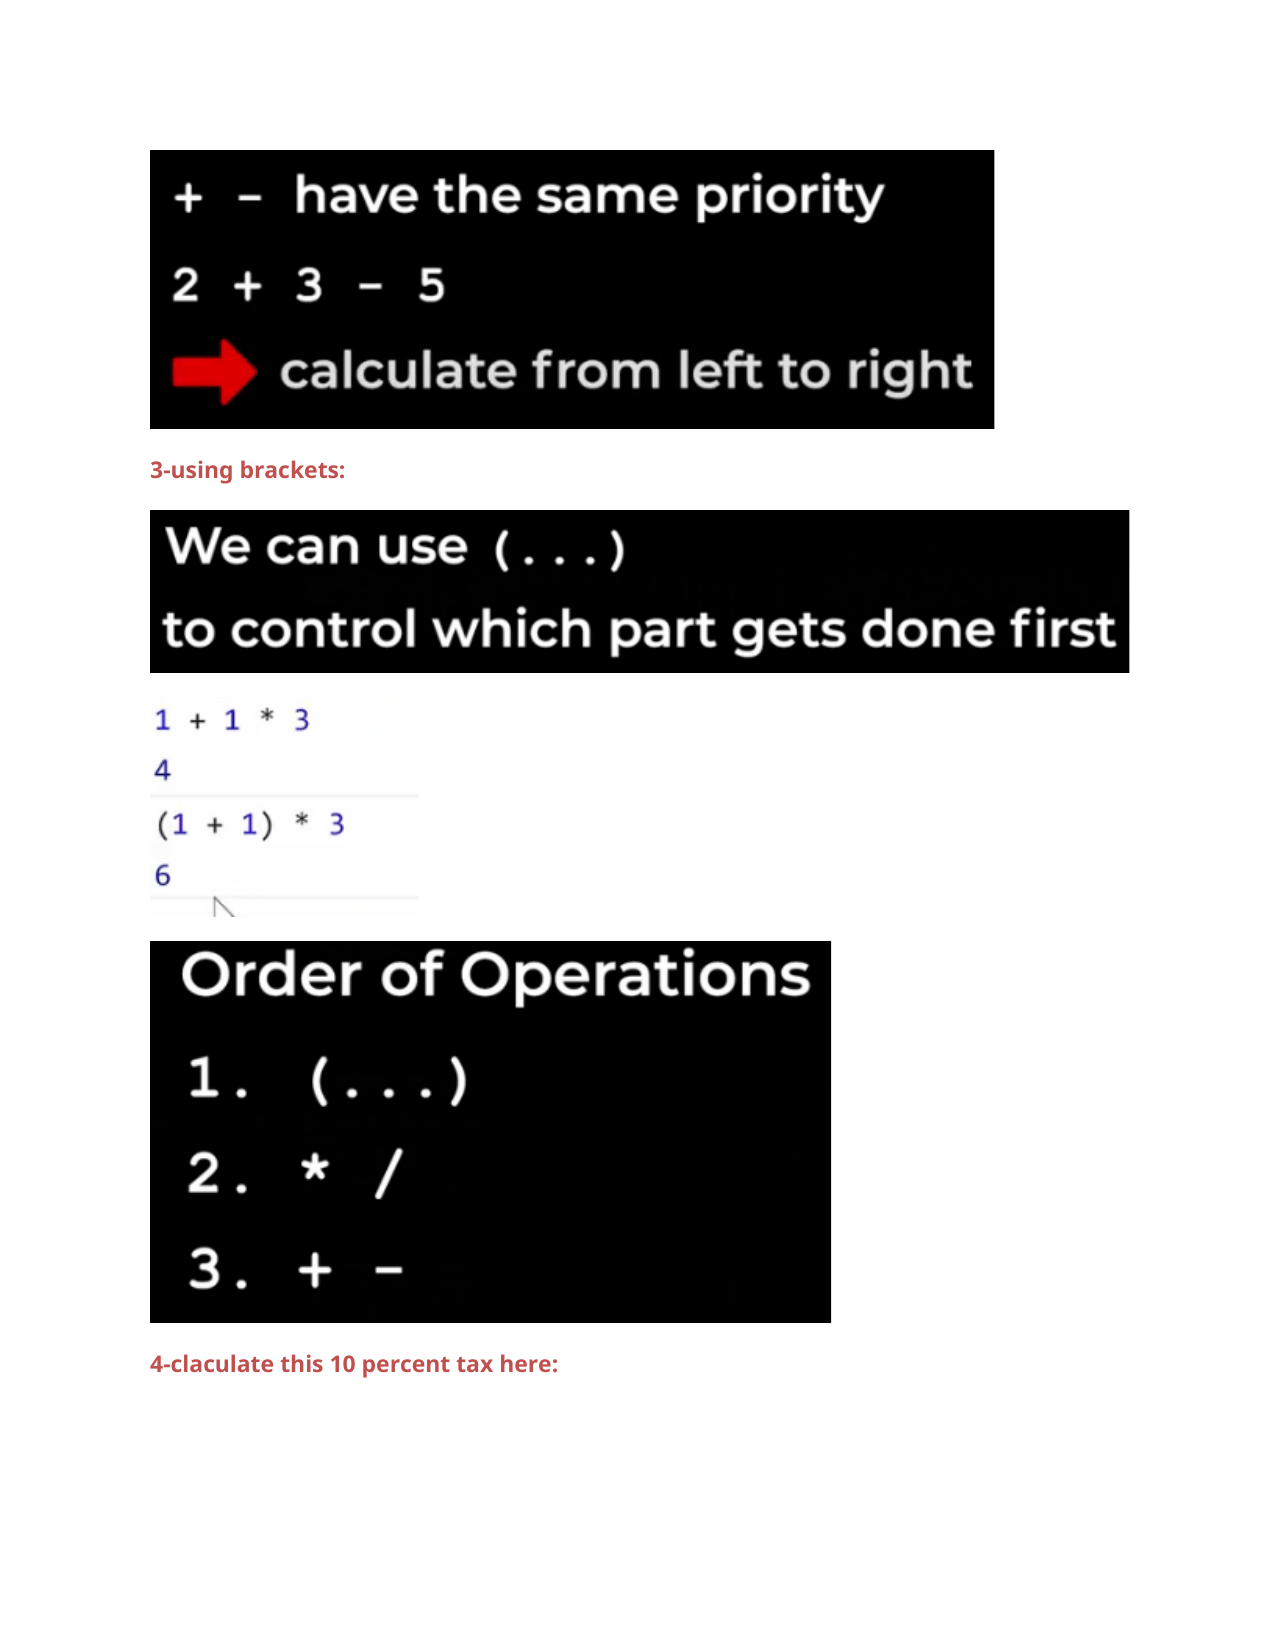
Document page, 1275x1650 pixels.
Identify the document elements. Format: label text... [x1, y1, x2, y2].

text 3-using brackets: [150, 454, 1125, 485]
picture [150, 941, 832, 1323]
picture [150, 150, 995, 429]
picture [150, 697, 419, 917]
text 4-claculate this 10 percent tax here: [150, 1348, 1125, 1379]
picture [150, 510, 1130, 673]
